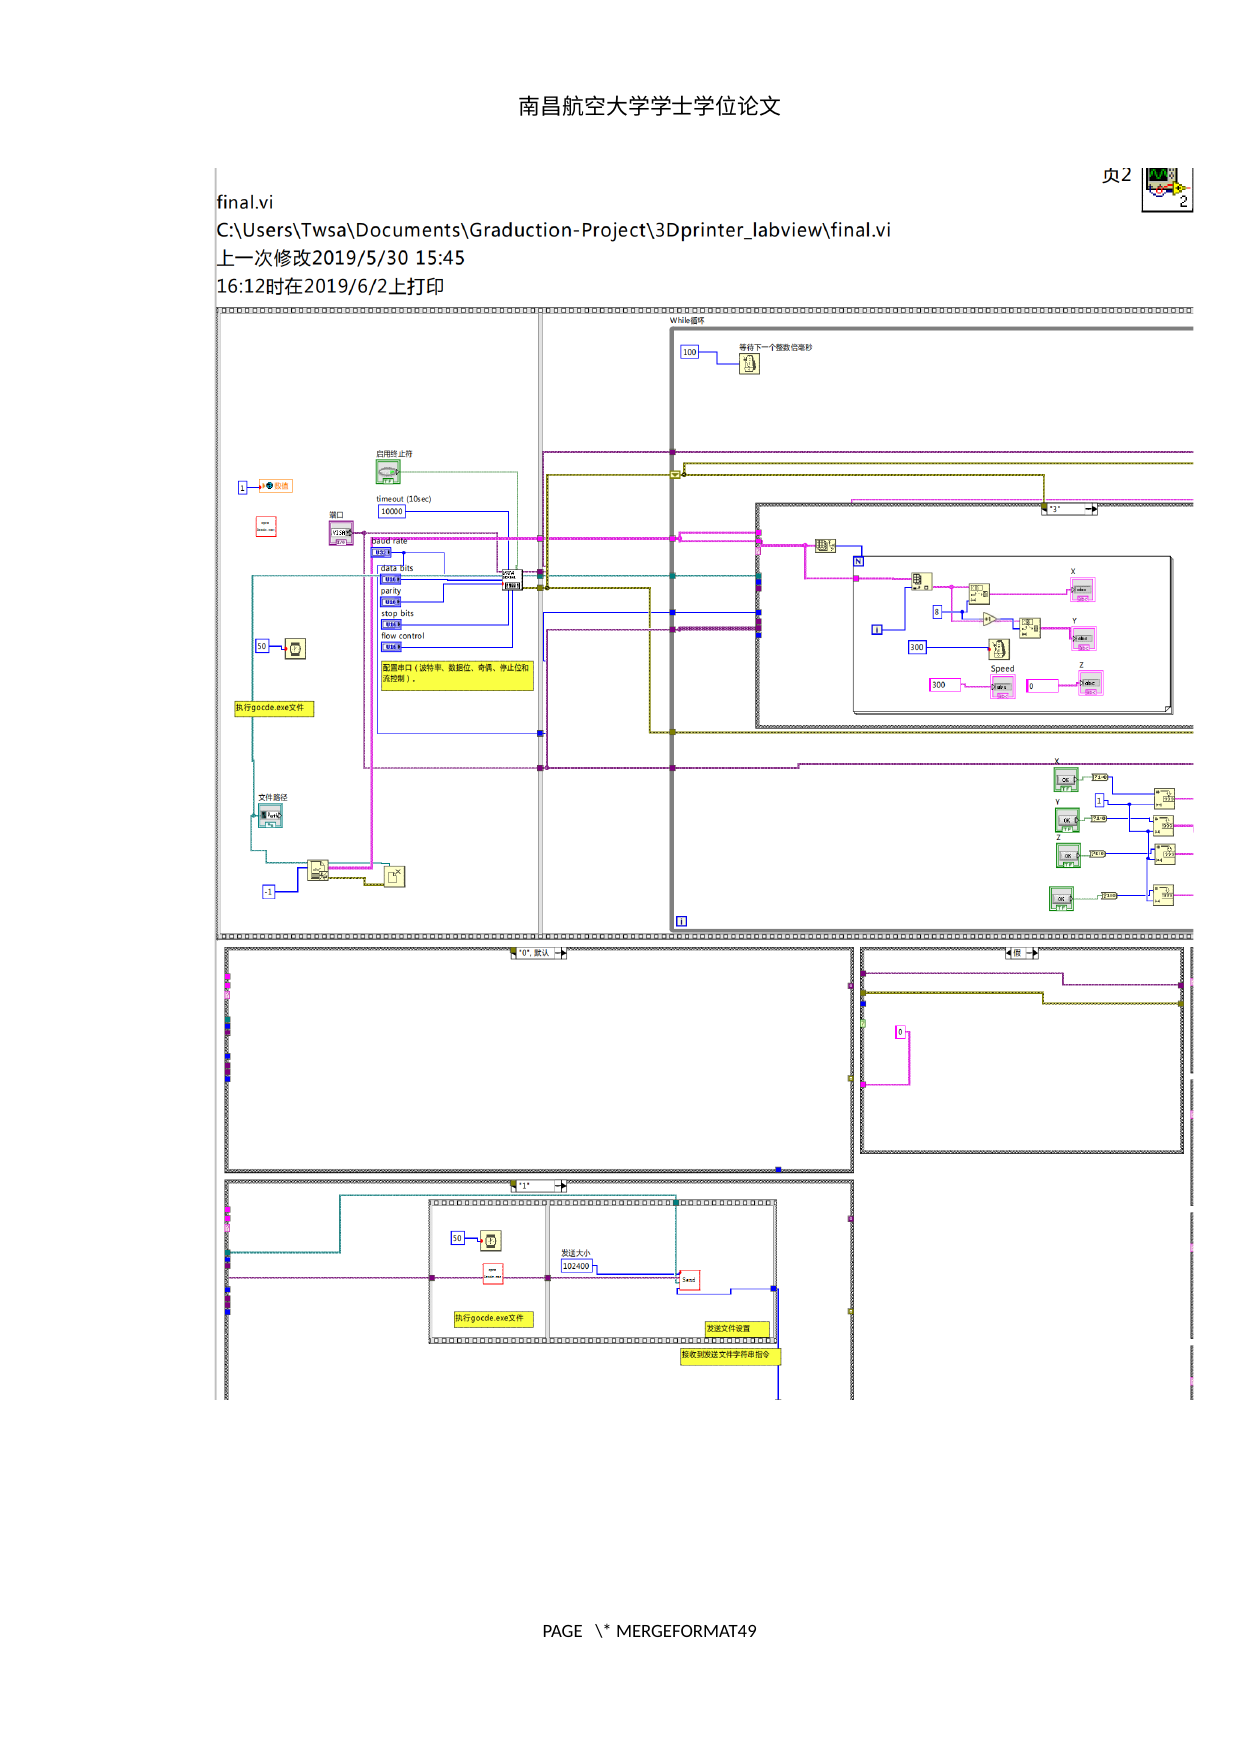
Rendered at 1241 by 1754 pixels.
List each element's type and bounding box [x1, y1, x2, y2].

picture [214, 168, 1194, 1400]
